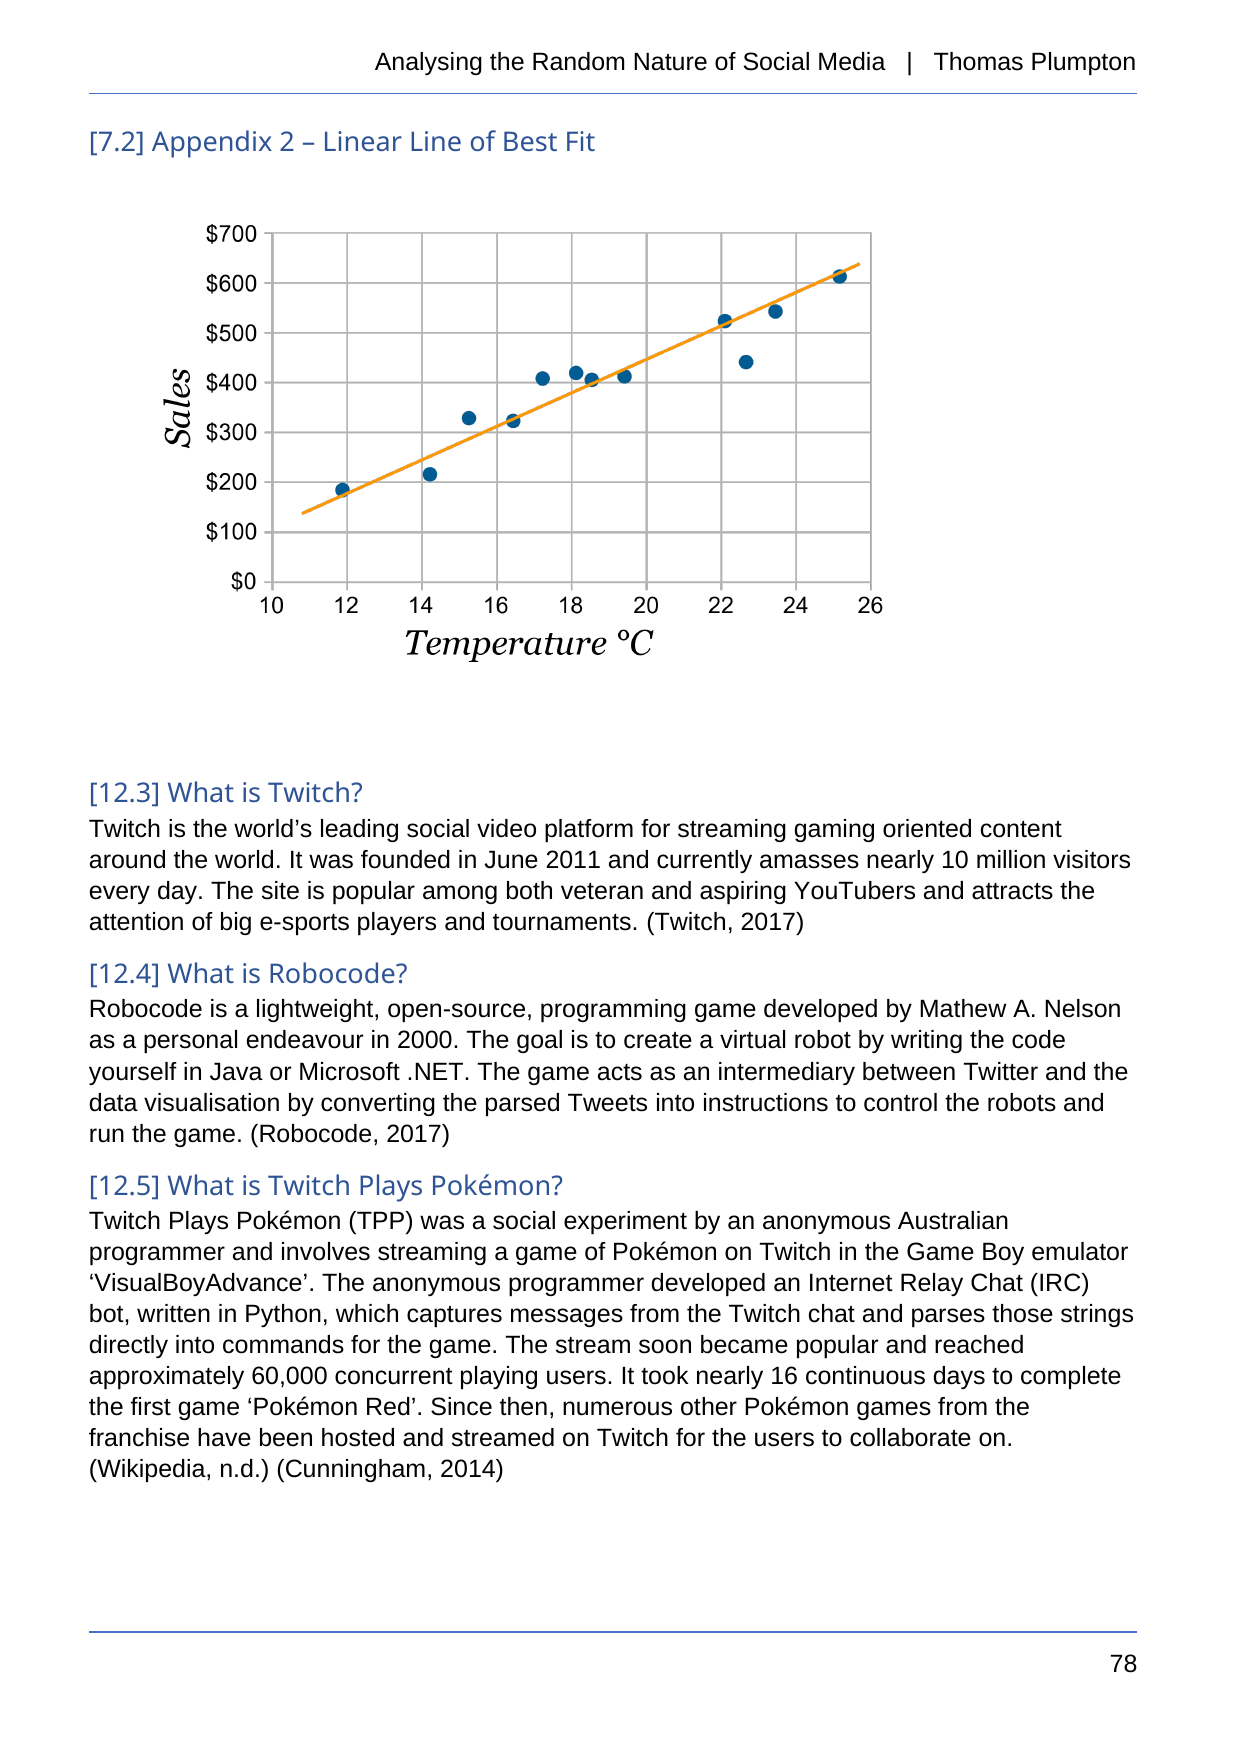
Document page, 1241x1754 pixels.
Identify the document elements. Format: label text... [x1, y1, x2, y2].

text [7.2] Appendix 2 – Linear Line of Best Fit [89, 122, 1137, 159]
picture [88, 178, 956, 708]
text Robocode is a lightweight, open-source, programming game developed by Mathew A. Nelson as a personal endeavour in 2000. The goal is to create a virtual robot by writing the code yourself in Java or Microsoft .NET. The game acts as an intermediary between Twitter and the data visualisation by converting the parsed Tweets into instructions to control the robots and run the game. [89, 994, 1137, 1147]
subtitle [12.5] What is Twitch Plays Pokémon? [89, 1166, 1137, 1203]
text Twitch is the world’s leading social video platform for streaming gaming oriented content around the world. It was founded in June 2011 and currently amasses nearly 10 million visitors every day. The site is popular among both veteran and aspiring YouTubers and attracts the attention of big e-sports players and tournaments. [89, 814, 1137, 936]
text Twitch Plays Pokémon (TPP) was a social experiment by an anonymous Australian programmer and involves streaming a game of Pokémon on Twitch in the Game Boy emulator ‘VisualBoyAdvance’. The anonymous programmer developed an Internet Relay Chat (IRC) bot, written in Python, which captures messages from the Twitch chat and parses those strings directly into commands for the game. The stream soon became popular and reached approximately 60,000 concurrent playing users. It took nearly 16 continuous days to complete the first game ‘Pokémon Red’. Since then, numerous other Pokémon games from the franchise have been hosted and streamed on Twitch for the users to collaborate on. [89, 1206, 1137, 1483]
subtitle [12.4] What is Robocode? [89, 954, 1137, 991]
subtitle [12.3] What is Twitch? [89, 774, 1137, 811]
